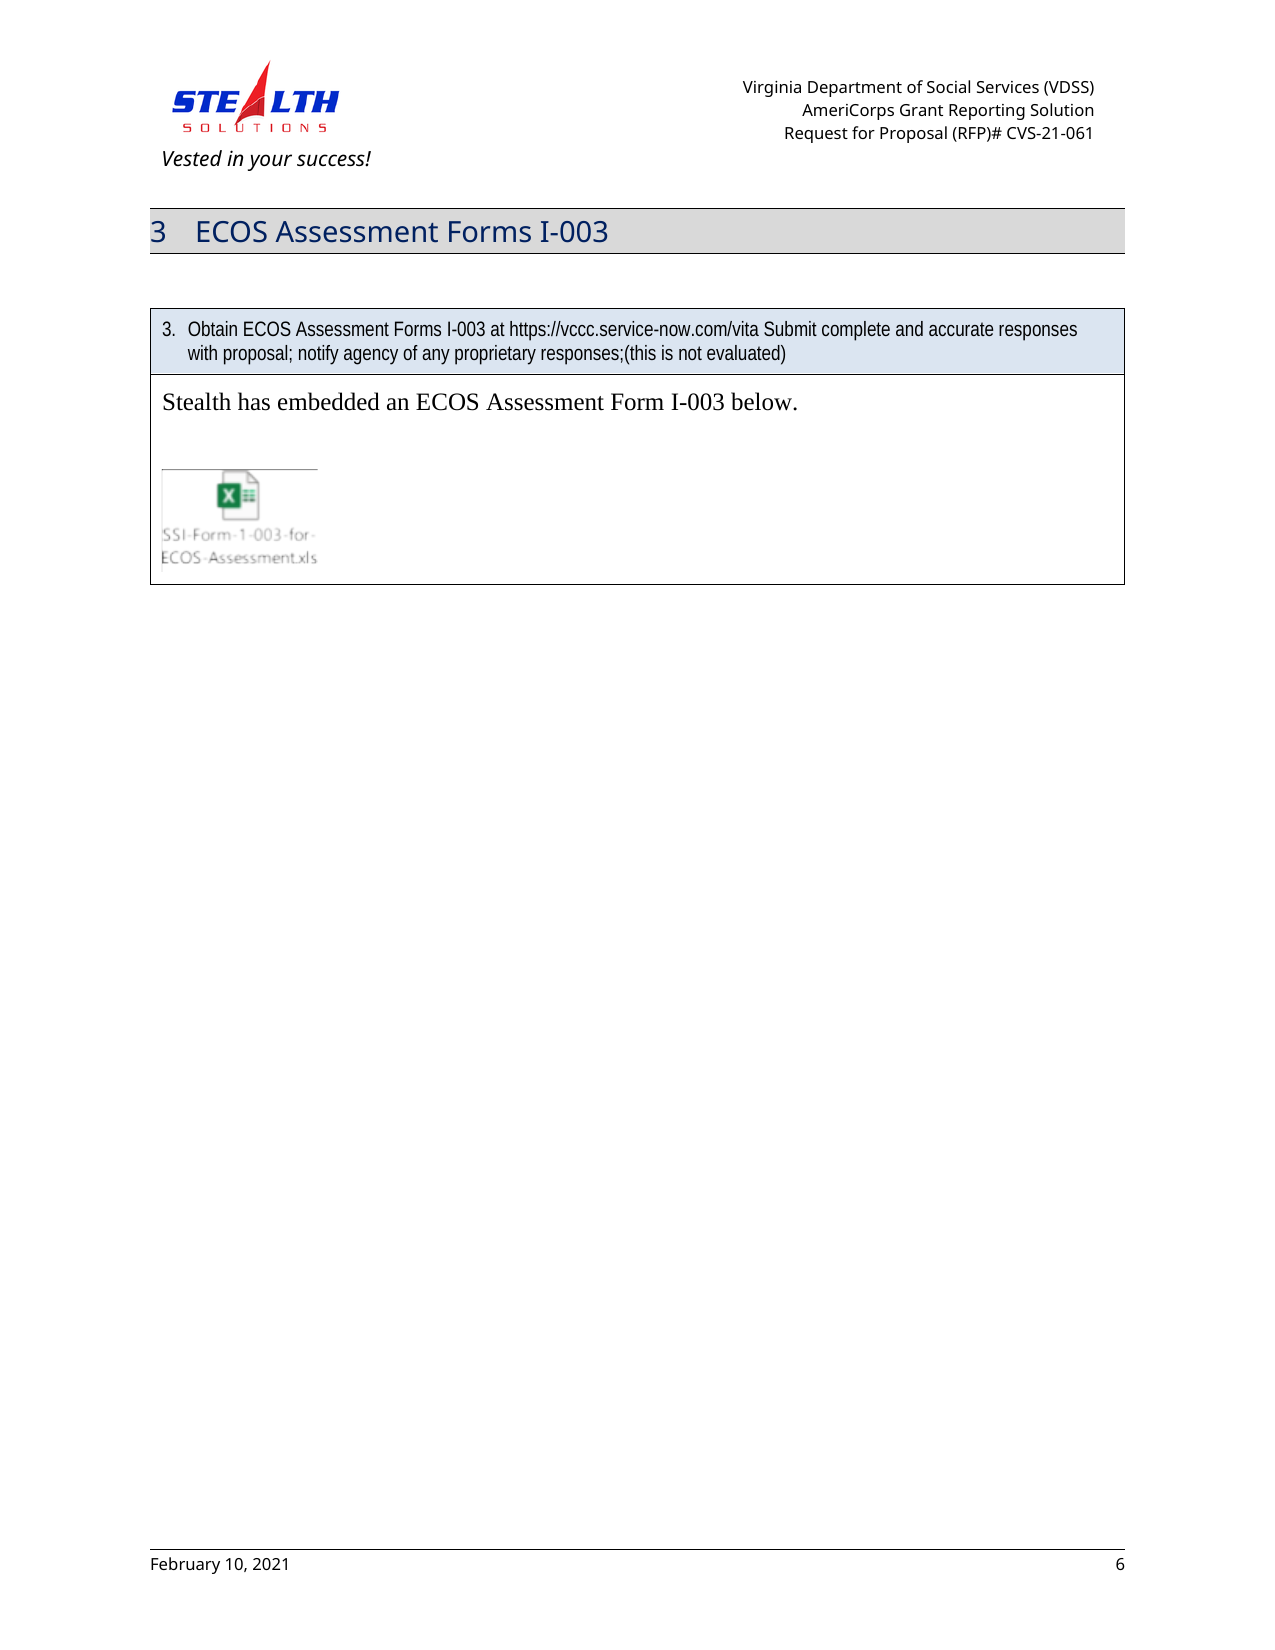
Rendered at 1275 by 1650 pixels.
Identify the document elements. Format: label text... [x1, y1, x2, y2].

subtitle ECOS Assessment Forms I-003 [150, 209, 1125, 253]
picture [161, 46, 355, 145]
table_header 3. Obtain ECOS Assessment Forms I-003 at https://vccc.service-now.com/vita Submit complete and accurate responses with proposal; notify agency of any proprietary responses;(this is not evaluated) [151, 309, 1124, 373]
table_cell Stealth has embedded an ECOS Assessment Form I-003 below. [151, 375, 1124, 584]
